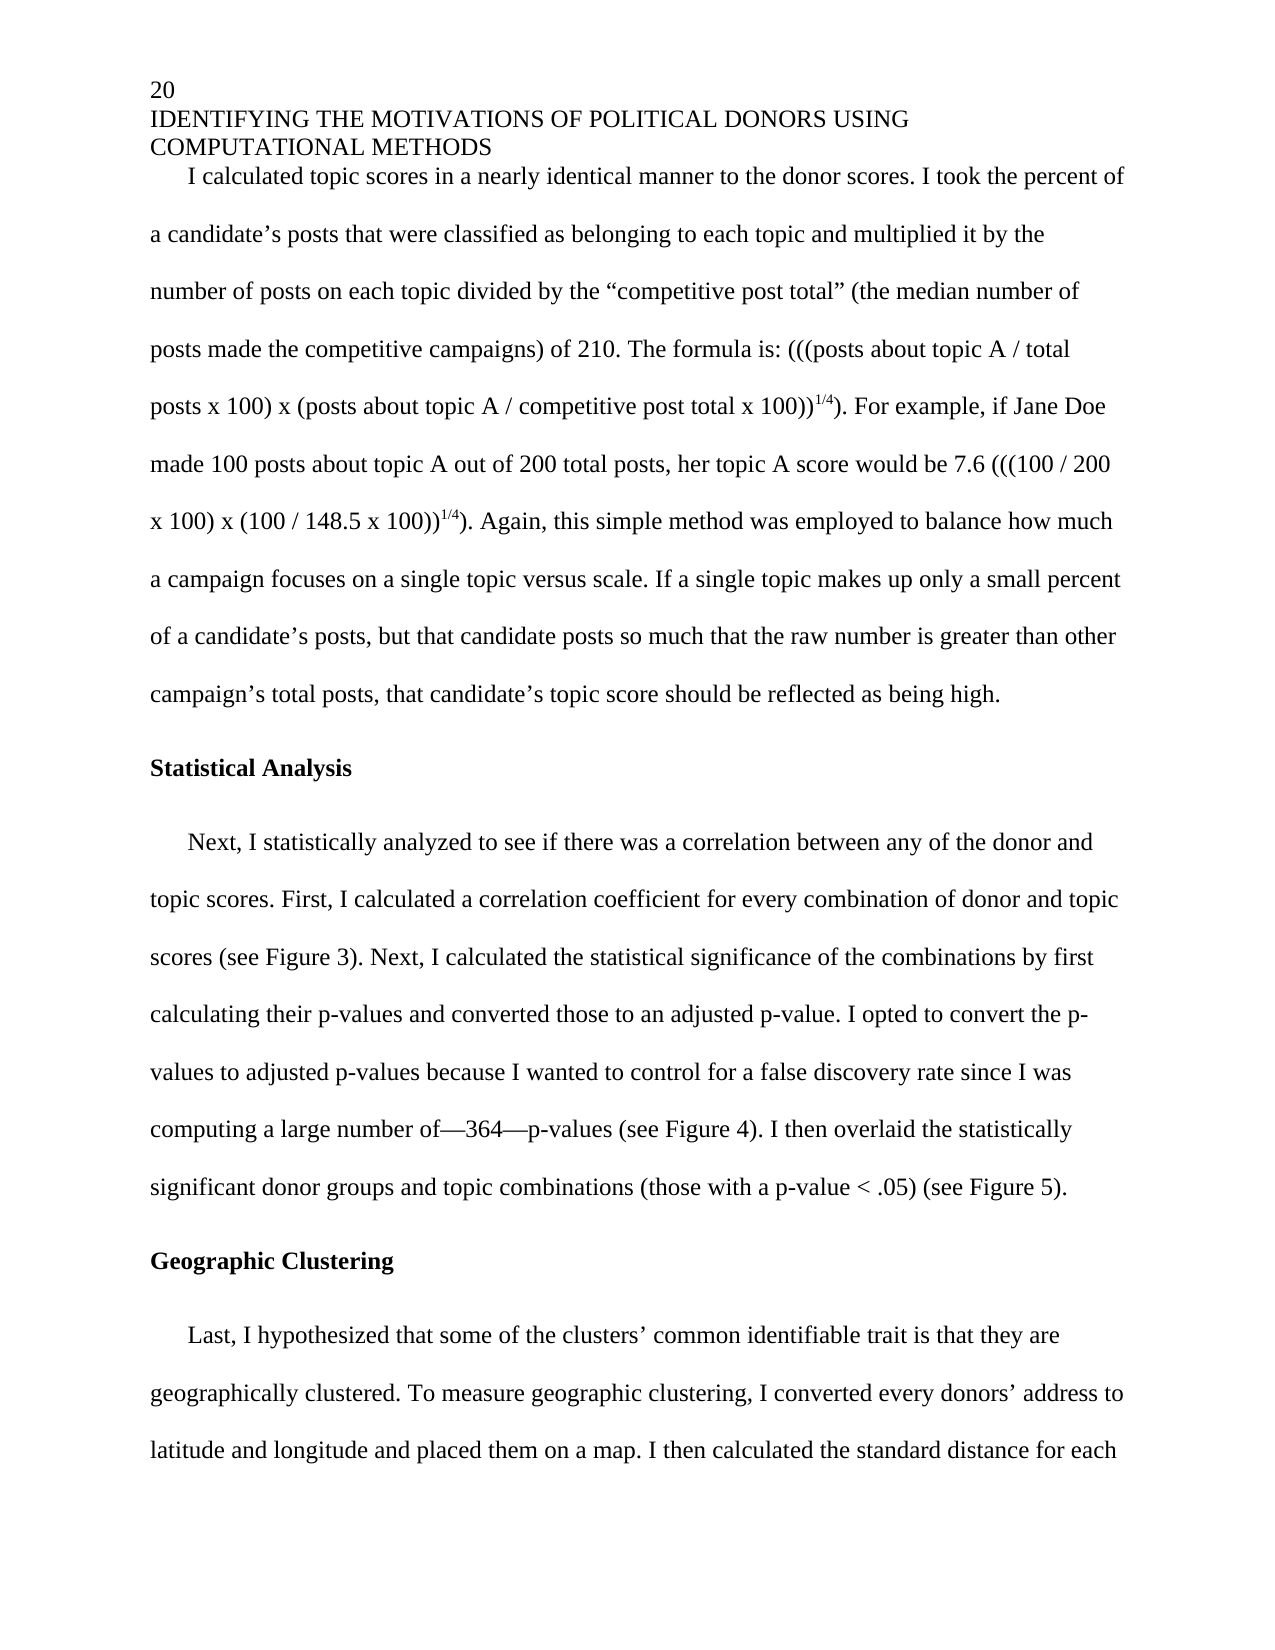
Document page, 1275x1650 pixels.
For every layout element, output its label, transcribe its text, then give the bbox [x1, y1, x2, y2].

text I calculated topic scores in a nearly identical manner to the donor scores. I took the percent of a candidate’s posts that were classified as belonging to each topic and multiplied it by the number of posts on each topic divided by the “competitive post total” (the median number of posts made the competitive campaigns) of 210. The formula is: (((posts about topic A / total posts x 100) x (posts about topic A / competitive post total x 100))1/4). For example, if Jane Doe made 100 posts about topic A out of 200 total posts, her topic A score would be 7.6 (((100 / 200 x 100) x (100 / 148.5 x 100))1/4). Again, this simple method was employed to balance how much a campaign focuses on a single topic versus scale. If a single topic makes up only a small percent of a candidate’s posts, but that candidate posts so much that the raw number is greater than other campaign’s total posts, that candidate’s topic score should be reflected as being high. [150, 161, 1125, 707]
text Statistical Analysis [150, 753, 1125, 782]
text Next, I statistically analyzed to see if there was a correlation between any of the donor and topic scores. First, I calculated a correlation coefficient for every combination of donor and topic scores (see Figure 3). Next, I calculated the statistical significance of the combinations by first calculating their p-values and converted those to an adjusted p-value. I opted to convert the p-values to adjusted p-values because I wanted to control for a false discovery rate since I was computing a large number of—364—p-values (see Figure 4). I then overlaid the statistically significant donor groups and topic combinations (those with a p-value < .05) (see Figure 5). [150, 827, 1125, 1201]
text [150, 1320, 1125, 1464]
text Geographic Clustering [150, 1246, 1125, 1275]
